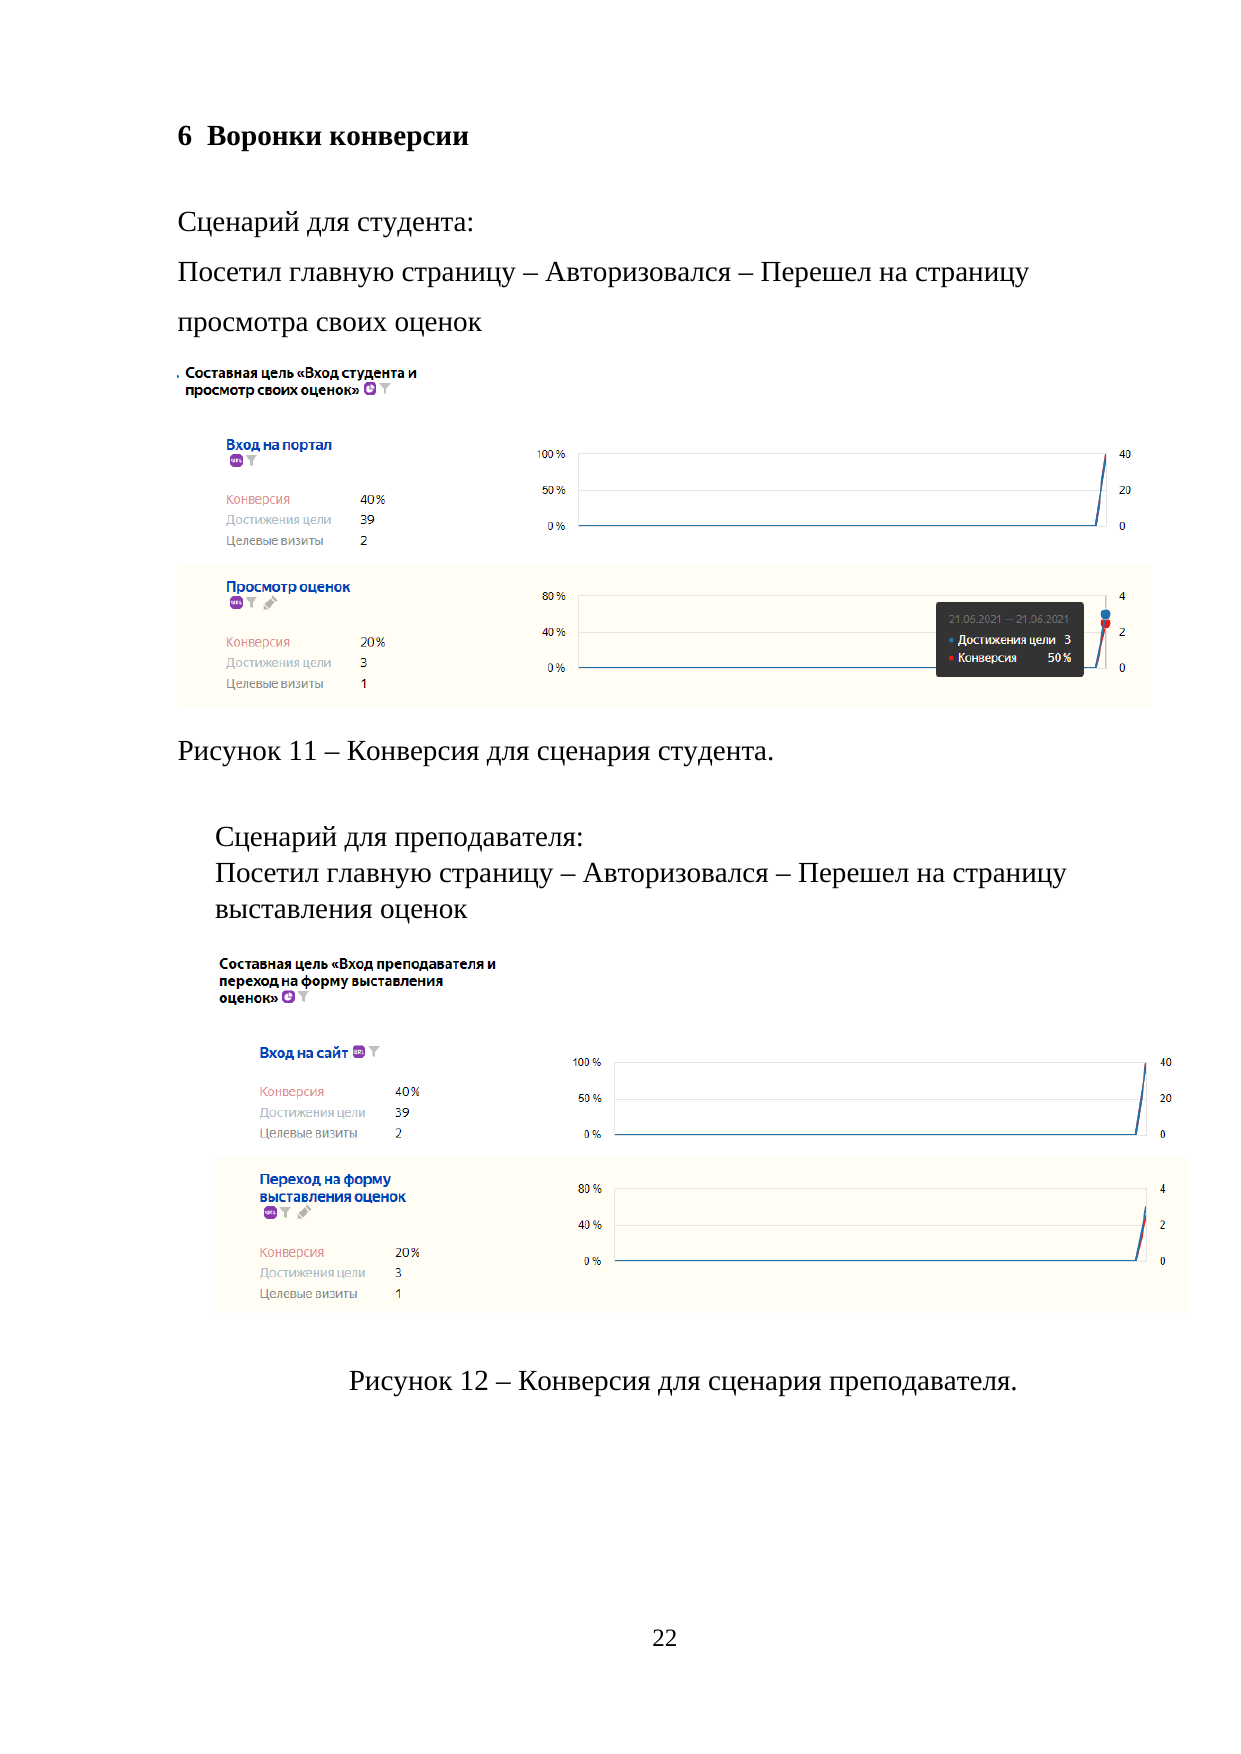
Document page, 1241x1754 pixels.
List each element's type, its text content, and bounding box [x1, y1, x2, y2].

text Рисунок 12 – Конверсия для сценария преподавателя. [215, 1363, 1152, 1427]
text Сценарий для преподавателя: Посетил главную страницу – Авторизовался – Перешел на страницу выставления оценок [215, 819, 1152, 925]
text Сценарий для студента: Посетил главную страницу – Авторизовался – Перешел на страницу просмотра своих оценок Рисунок 11 – Конверсия для сценария студента. [177, 204, 1152, 354]
text Сценарий для студента: Посетил главную страницу – Авторизовался – Перешел на страницу просмотра своих оценок Рисунок 11 – Конверсия для сценария студента. [177, 717, 1152, 767]
picture [177, 354, 1152, 717]
subtitle Воронки конверсии [177, 118, 1152, 152]
picture [214, 944, 1190, 1313]
